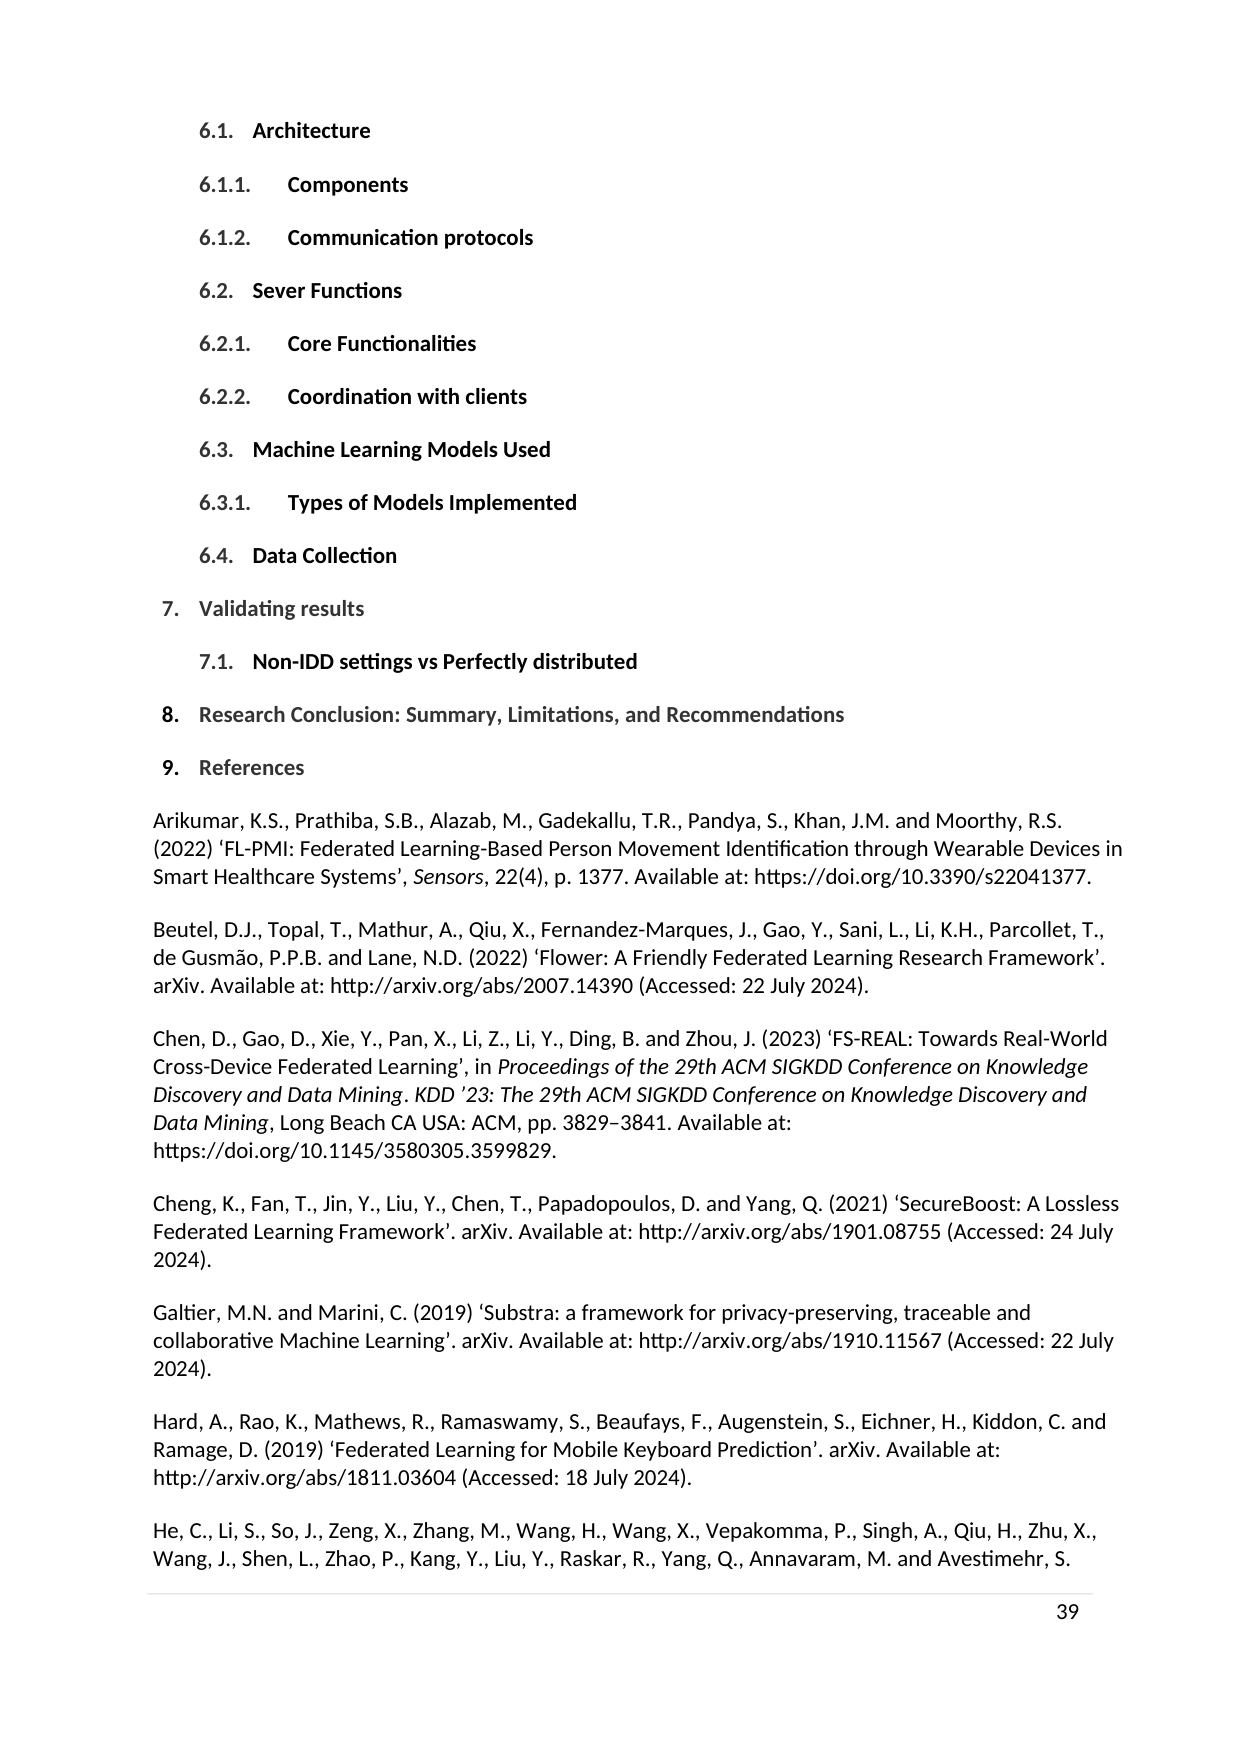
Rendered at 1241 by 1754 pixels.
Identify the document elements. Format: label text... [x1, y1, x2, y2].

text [153, 1516, 1126, 1572]
text Galtier, M.N. and Marini, C. (2019) ‘Substra: a framework for privacy-preserving, traceable and collaborative Machine Learning’. arXiv. Available at: http://arxiv.org/abs/1910.11567 (Accessed: 22 July 2024). [153, 1298, 1126, 1382]
subtitle Communication protocols [199, 223, 1126, 251]
text Chen, D., Gao, D., Xie, Y., Pan, X., Li, Z., Li, Y., Ding, B. and Zhou, J. (2023) ‘FS-REAL: Towards Real-World Cross-Device Federated Learning’, in Proceedings of the 29th ACM SIGKDD Conference on Knowledge Discovery and Data Mining. KDD ’23: The 29th ACM SIGKDD Conference on Knowledge Discovery and Data Mining, Long Beach CA USA: ACM, pp. 3829–3841. Available at: https://doi.org/10.1145/3580305.3599829. [153, 1024, 1126, 1164]
subtitle Coordination with clients [199, 382, 1126, 410]
text Arikumar, K.S., Prathiba, S.B., Alazab, M., Gadekallu, T.R., Pandya, S., Khan, J.M. and Moorthy, R.S. (2022) ‘FL-PMI: Federated Learning-Based Person Movement Identification through Wearable Devices in Smart Healthcare Systems’, Sensors, 22(4), p. 1377. Available at: https://doi.org/10.3390/s22041377. [153, 806, 1126, 890]
text Beutel, D.J., Topal, T., Mathur, A., Qiu, X., Fernandez-Marques, J., Gao, Y., Sani, L., Li, K.H., Parcollet, T., de Gusmão, P.P.B. and Lane, N.D. (2022) ‘Flower: A Friendly Federated Learning Research Framework’. arXiv. Available at: http://arxiv.org/abs/2007.14390 (Accessed: 22 July 2024). [153, 915, 1126, 999]
subtitle Components [199, 170, 1126, 198]
text Cheng, K., Fan, T., Jin, Y., Liu, Y., Chen, T., Papadopoulos, D. and Yang, Q. (2021) ‘SecureBoost: A Lossless Federated Learning Framework’. arXiv. Available at: http://arxiv.org/abs/1901.08755 (Accessed: 24 July 2024). [153, 1189, 1126, 1273]
subtitle References [162, 753, 1126, 781]
subtitle Types of Models Implemented [199, 488, 1126, 516]
subtitle Research Conclusion: Summary, Limitations, and Recommendations [162, 700, 1126, 728]
text Hard, A., Rao, K., Mathews, R., Ramaswamy, S., Beaufays, F., Augenstein, S., Eichner, H., Kiddon, C. and Ramage, D. (2019) ‘Federated Learning for Mobile Keyboard Prediction’. arXiv. Available at: http://arxiv.org/abs/1811.03604 (Accessed: 18 July 2024). [153, 1407, 1126, 1491]
subtitle Data Collection [199, 541, 1126, 569]
subtitle Validating results [162, 594, 1126, 622]
subtitle Core Functionalities [199, 329, 1126, 357]
subtitle Architecture [199, 117, 1126, 145]
subtitle Machine Learning Models Used [199, 435, 1126, 463]
subtitle Non-IDD settings vs Perfectly distributed [199, 647, 1126, 675]
subtitle Sever Functions [199, 276, 1126, 304]
